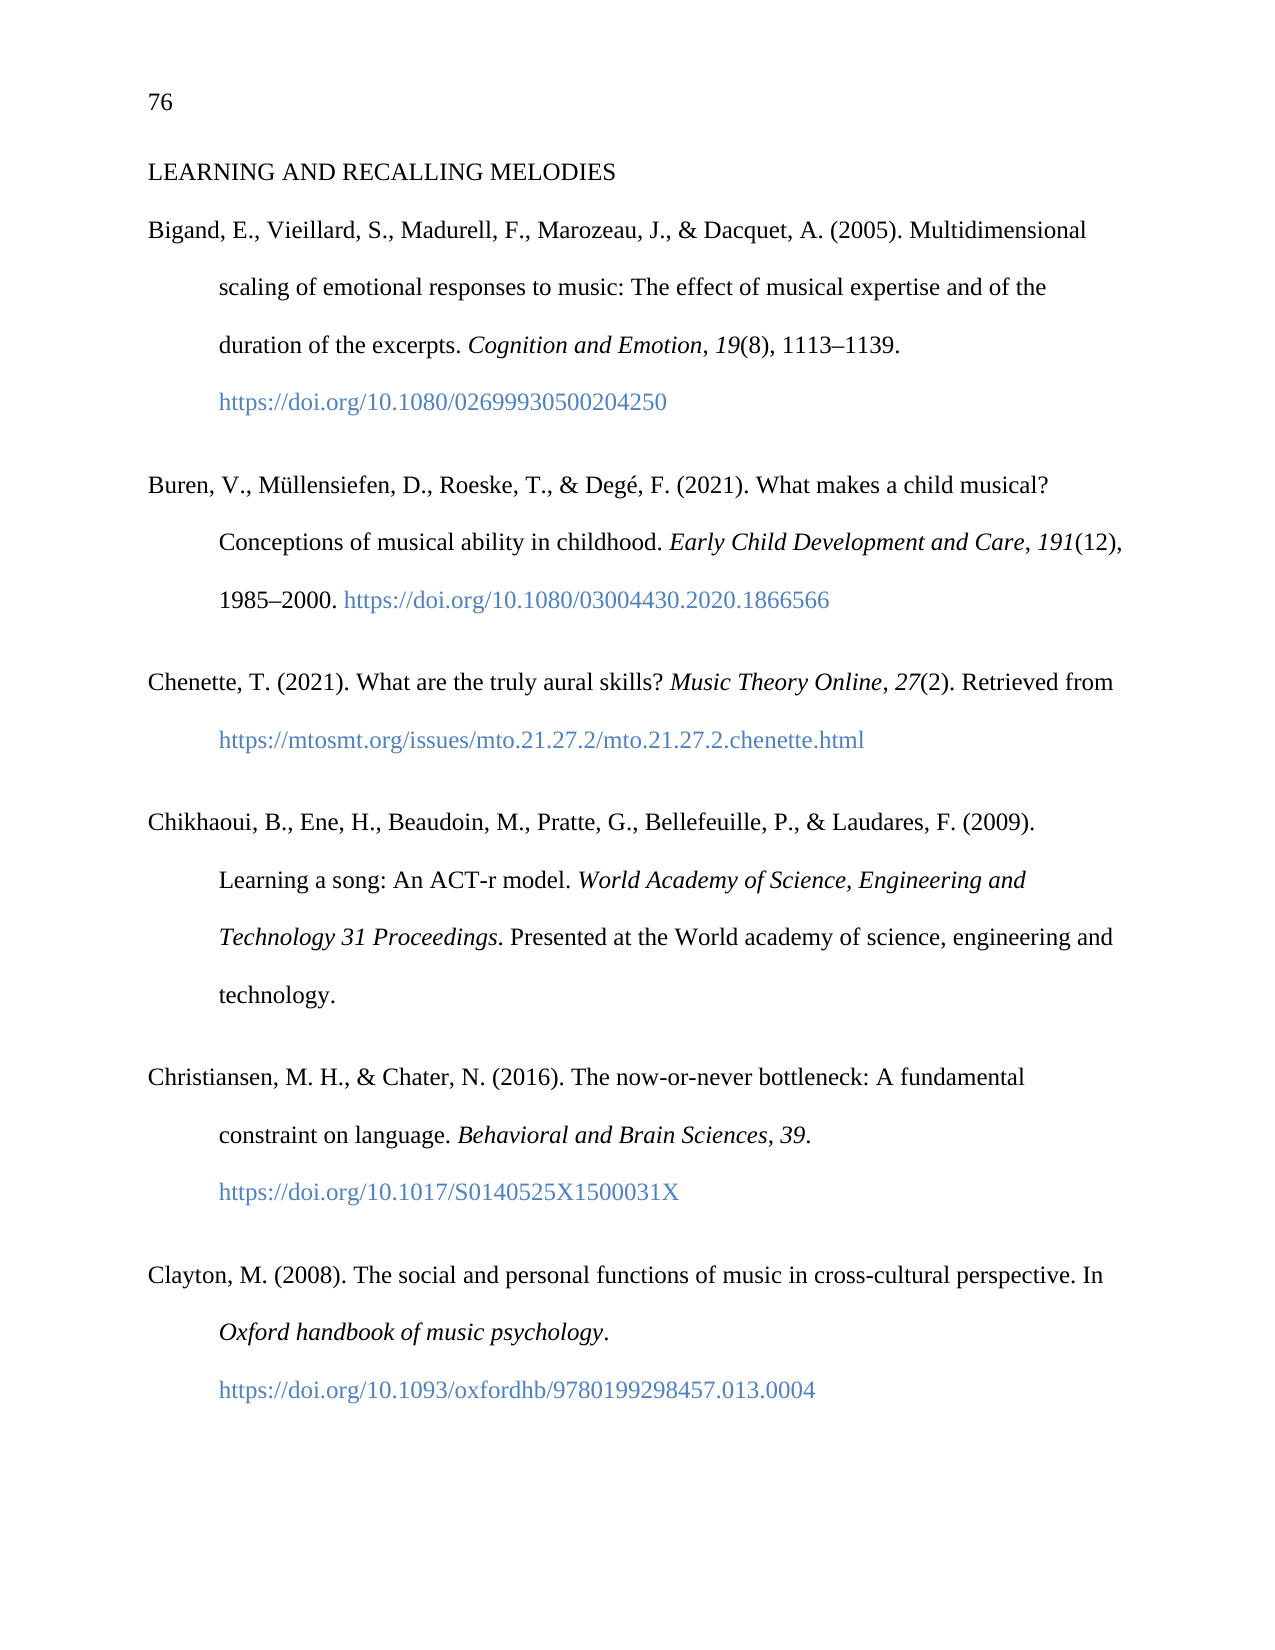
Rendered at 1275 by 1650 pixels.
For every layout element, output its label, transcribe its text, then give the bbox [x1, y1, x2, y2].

text Chenette, T. (2021). What are the truly aural skills? Music Theory Online, 27(2). Retrieved from https://mtosmt.org/issues/mto.21.27.2/mto.21.27.2.chenette.html [148, 667, 1127, 754]
text Bigand, E., Vieillard, S., Madurell, F., Marozeau, J., & Dacquet, A. (2005). Multidimensional scaling of emotional responses to music: The effect of musical expertise and of the duration of the excerpts. Cognition and Emotion, 19(8), 1113–1139. https://doi.org/10.1080/02699930500204250 [148, 215, 1127, 416]
text Clayton, M. (2008). The social and personal functions of music in cross-cultural perspective. In Oxford handbook of music psychology. https://doi.org/10.1093/oxfordhb/9780199298457.013.0004 [148, 1260, 1127, 1404]
text Chikhaoui, B., Ene, H., Beaudoin, M., Pratte, G., Bellefeuille, P., & Laudares, F. (2009). Learning a song: An ACT-r model. World Academy of Science, Engineering and Technology 31 Proceedings. Presented at the World academy of science, engineering and technology. [148, 807, 1127, 1009]
text Buren, V., Müllensiefen, D., Roeske, T., & Degé, F. (2021). What makes a child musical? Conceptions of musical ability in childhood. Early Child Development and Care, 191(12), 1985–2000. https://doi.org/10.1080/03004430.2020.1866566 [148, 470, 1127, 614]
text Christiansen, M. H., & Chater, N. (2016). The now-or-never bottleneck: A fundamental constraint on language. Behavioral and Brain Sciences, 39. https://doi.org/10.1017/S0140525X1500031X [148, 1062, 1127, 1206]
